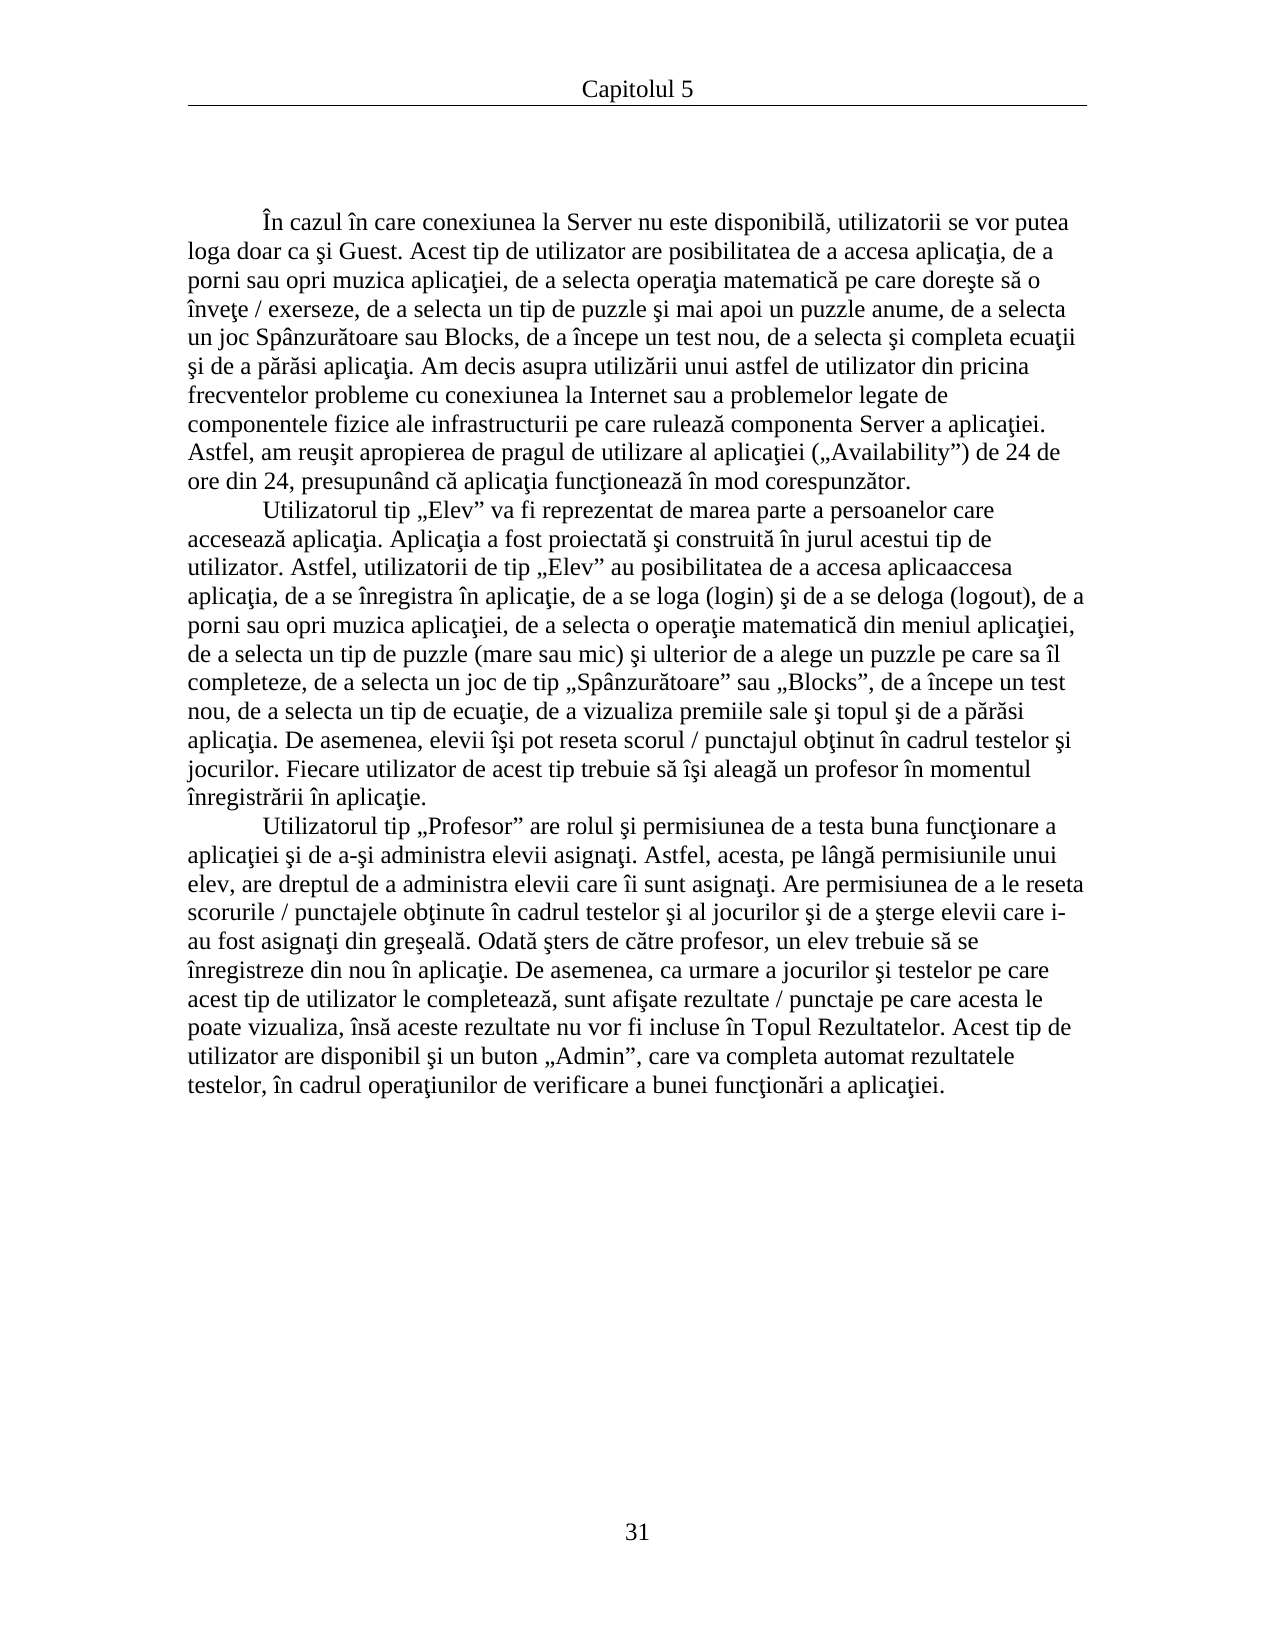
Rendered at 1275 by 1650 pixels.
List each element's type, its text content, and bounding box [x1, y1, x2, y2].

text Utilizatorul tip „Profesor” are rolul şi permisiunea de a testa buna funcţionare a aplicaţiei şi de a-şi administra elevii asignaţi. Astfel, acesta, pe lângă permisiunile unui elev, are dreptul de a administra elevii care îi sunt asignaţi. Are permisiunea de a le reseta scorurile / punctajele obţinute în cadrul testelor şi al jocurilor şi de a şterge elevii care i-au fost asignaţi din greşeală. Odată şters de către profesor, un elev trebuie să se înregistreze din nou în aplicaţie. De asemenea, ca urmare a jocurilor şi testelor pe care acest tip de utilizator le completează, sunt afişate rezultate / punctaje pe care acesta le poate vizualiza, însă aceste rezultate nu vor fi incluse în Topul Rezultatelor. Acest tip de utilizator are disponibil şi un buton „Admin”, care va completa automat rezultatele testelor, în cadrul operaţiunilor de verificare a bunei funcţionări a aplicaţiei. [187, 811, 1087, 1099]
text În cazul în care conexiunea la Server nu este disponibilă, utilizatorii se vor putea loga doar ca şi Guest. Acest tip de utilizator are posibilitatea de a accesa aplicaţia, de a porni sau opri muzica aplicaţiei, de a selecta operaţia matematică pe care doreşte să o înveţe / exerseze, de a selecta un tip de puzzle şi mai apoi un puzzle anume, de a selecta un joc Spânzurătoare sau Blocks, de a începe un test nou, de a selecta şi completa ecuaţii şi de a părăsi aplicaţia. Am decis asupra utilizării unui astfel de utilizator din pricina frecventelor probleme cu conexiunea la Internet sau a problemelor legate de componentele fizice ale infrastructurii pe care rulează componenta Server a aplicaţiei. Astfel, am reuşit apropierea de pragul de utilizare al aplicaţiei („Availability”) de 24 de ore din 24, presupunând că aplicaţia funcţionează în mod corespunzător. [187, 207, 1087, 495]
text Utilizatorul tip „Elev” va fi reprezentat de marea parte a persoanelor care accesează aplicaţia. Aplicaţia a fost proiectată şi construită în jurul acestui tip de utilizator. Astfel, utilizatorii de tip „Elev” au posibilitatea de a accesa aplicaaccesa aplicaţia, de a se înregistra în aplicaţie, de a se loga (login) şi de a se deloga (logout), de a porni sau opri muzica aplicaţiei, de a selecta o operaţie matematică din meniul aplicaţiei, de a selecta un tip de puzzle (mare sau mic) şi ulterior de a alege un puzzle pe care sa îl completeze, de a selecta un joc de tip „Spânzurătoare” sau „Blocks”, de a începe un test nou, de a selecta un tip de ecuaţie, de a vizualiza premiile sale şi topul şi de a părăsi aplicaţia. De asemenea, elevii îşi pot reseta scorul / punctajul obţinut în cadrul testelor şi jocurilor. Fiecare utilizator de acest tip trebuie să îşi aleagă un profesor în momentul înregistrării în aplicaţie. [187, 495, 1087, 811]
